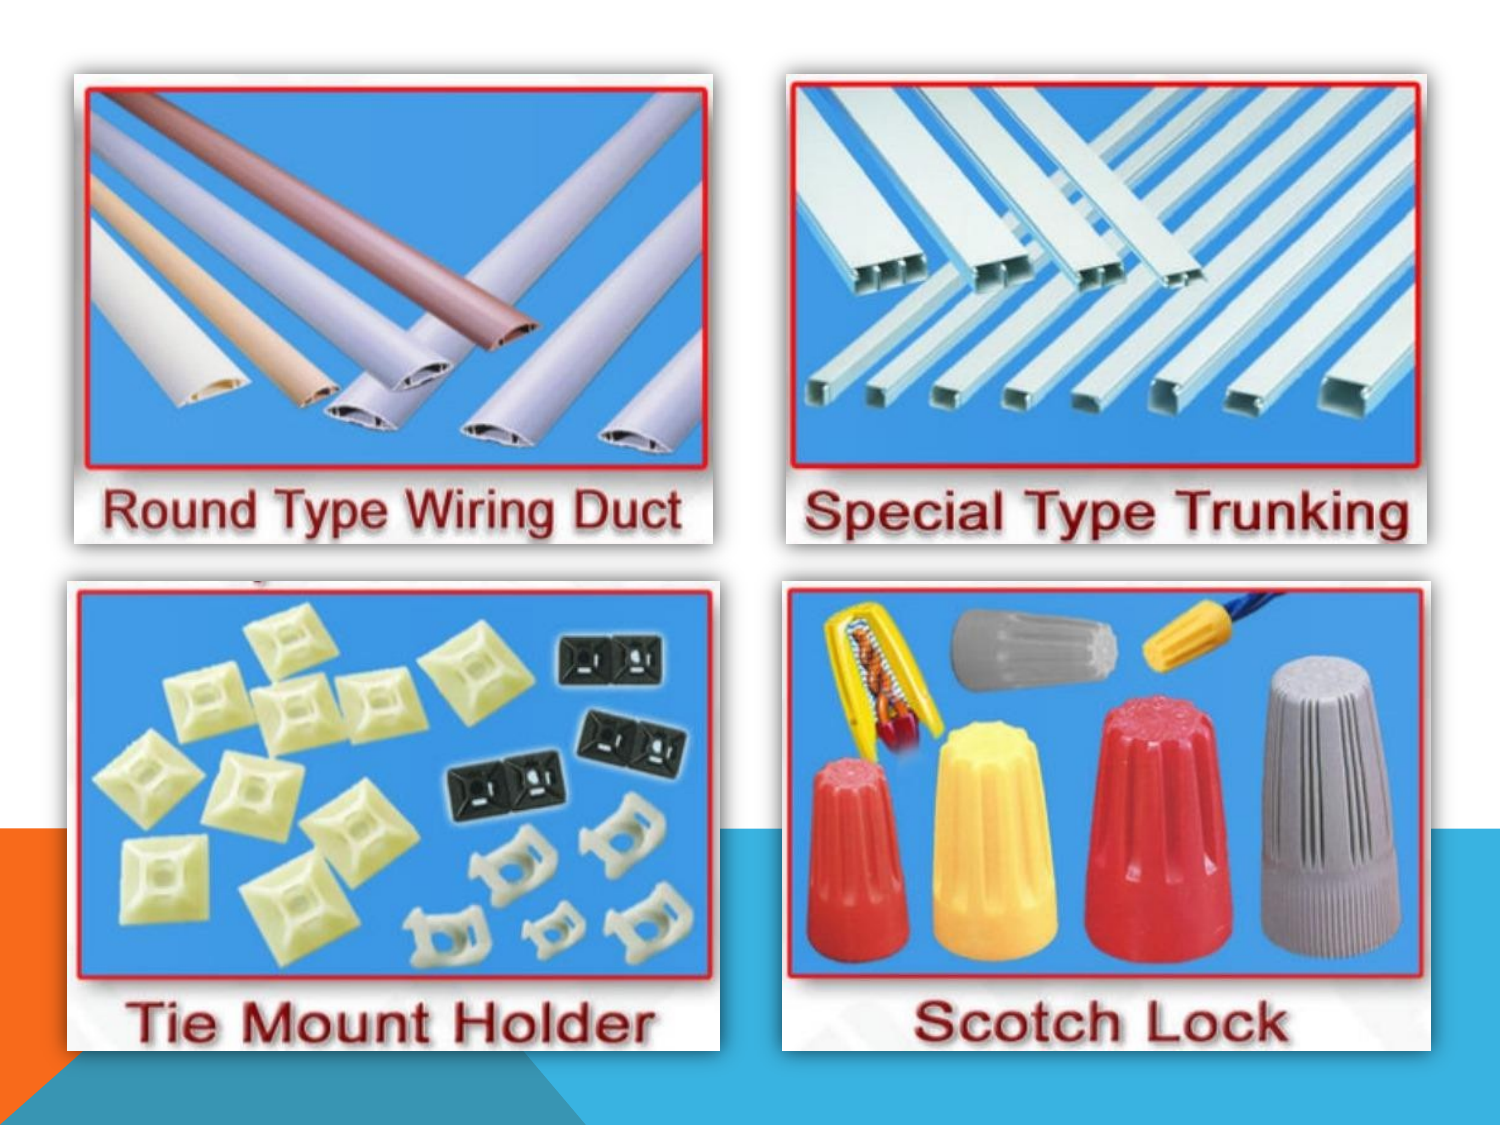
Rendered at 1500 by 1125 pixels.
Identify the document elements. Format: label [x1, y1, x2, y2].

picture [36, 48, 1462, 1082]
